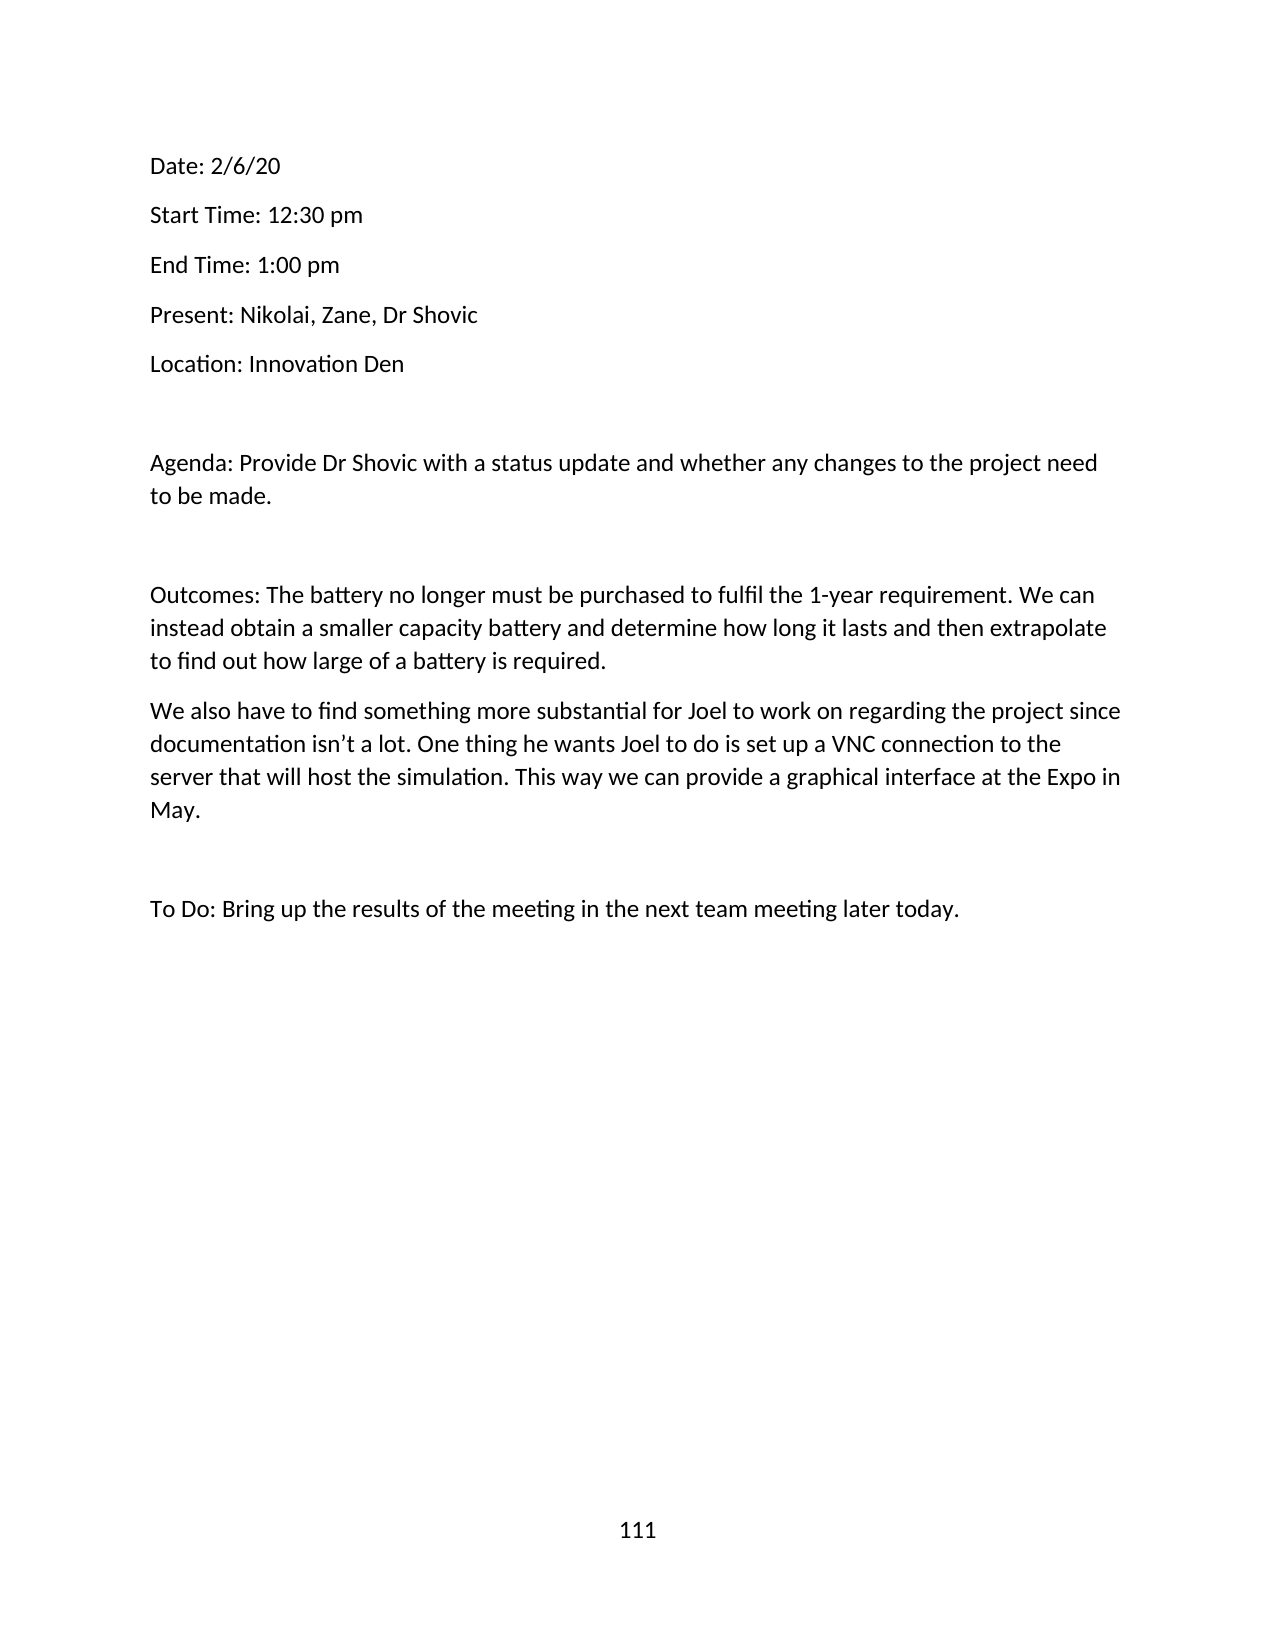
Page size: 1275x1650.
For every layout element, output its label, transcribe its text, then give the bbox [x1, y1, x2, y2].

text To Do: Bring up the results of the meeting in the next team meeting later today. [150, 893, 1125, 923]
text Date: 2/6/20 [150, 150, 1125, 181]
text End Time: 1:00 pm [150, 249, 1125, 280]
text Start Time: 12:30 pm [150, 199, 1125, 230]
text Present: Nikolai, Zane, Dr Shovic [150, 299, 1125, 329]
text Outcomes: The battery no longer must be purchased to fulfil the 1-year requirement. We can instead obtain a smaller capacity battery and determine how long it lasts and then extrapolate to find out how large of a battery is required. [150, 579, 1125, 676]
text Location: Innovation Den [150, 348, 1125, 379]
text Agenda: Provide Dr Shovic with a status update and whether any changes to the project need to be made. [150, 447, 1125, 511]
text We also have to find something more substantial for Joel to work on regarding the project since documentation isn’t a lot. One thing he wants Joel to do is set up a VNC connection to the server that will host the simulation. This way we can provide a graphical interface at the Expo in May. [150, 695, 1125, 824]
